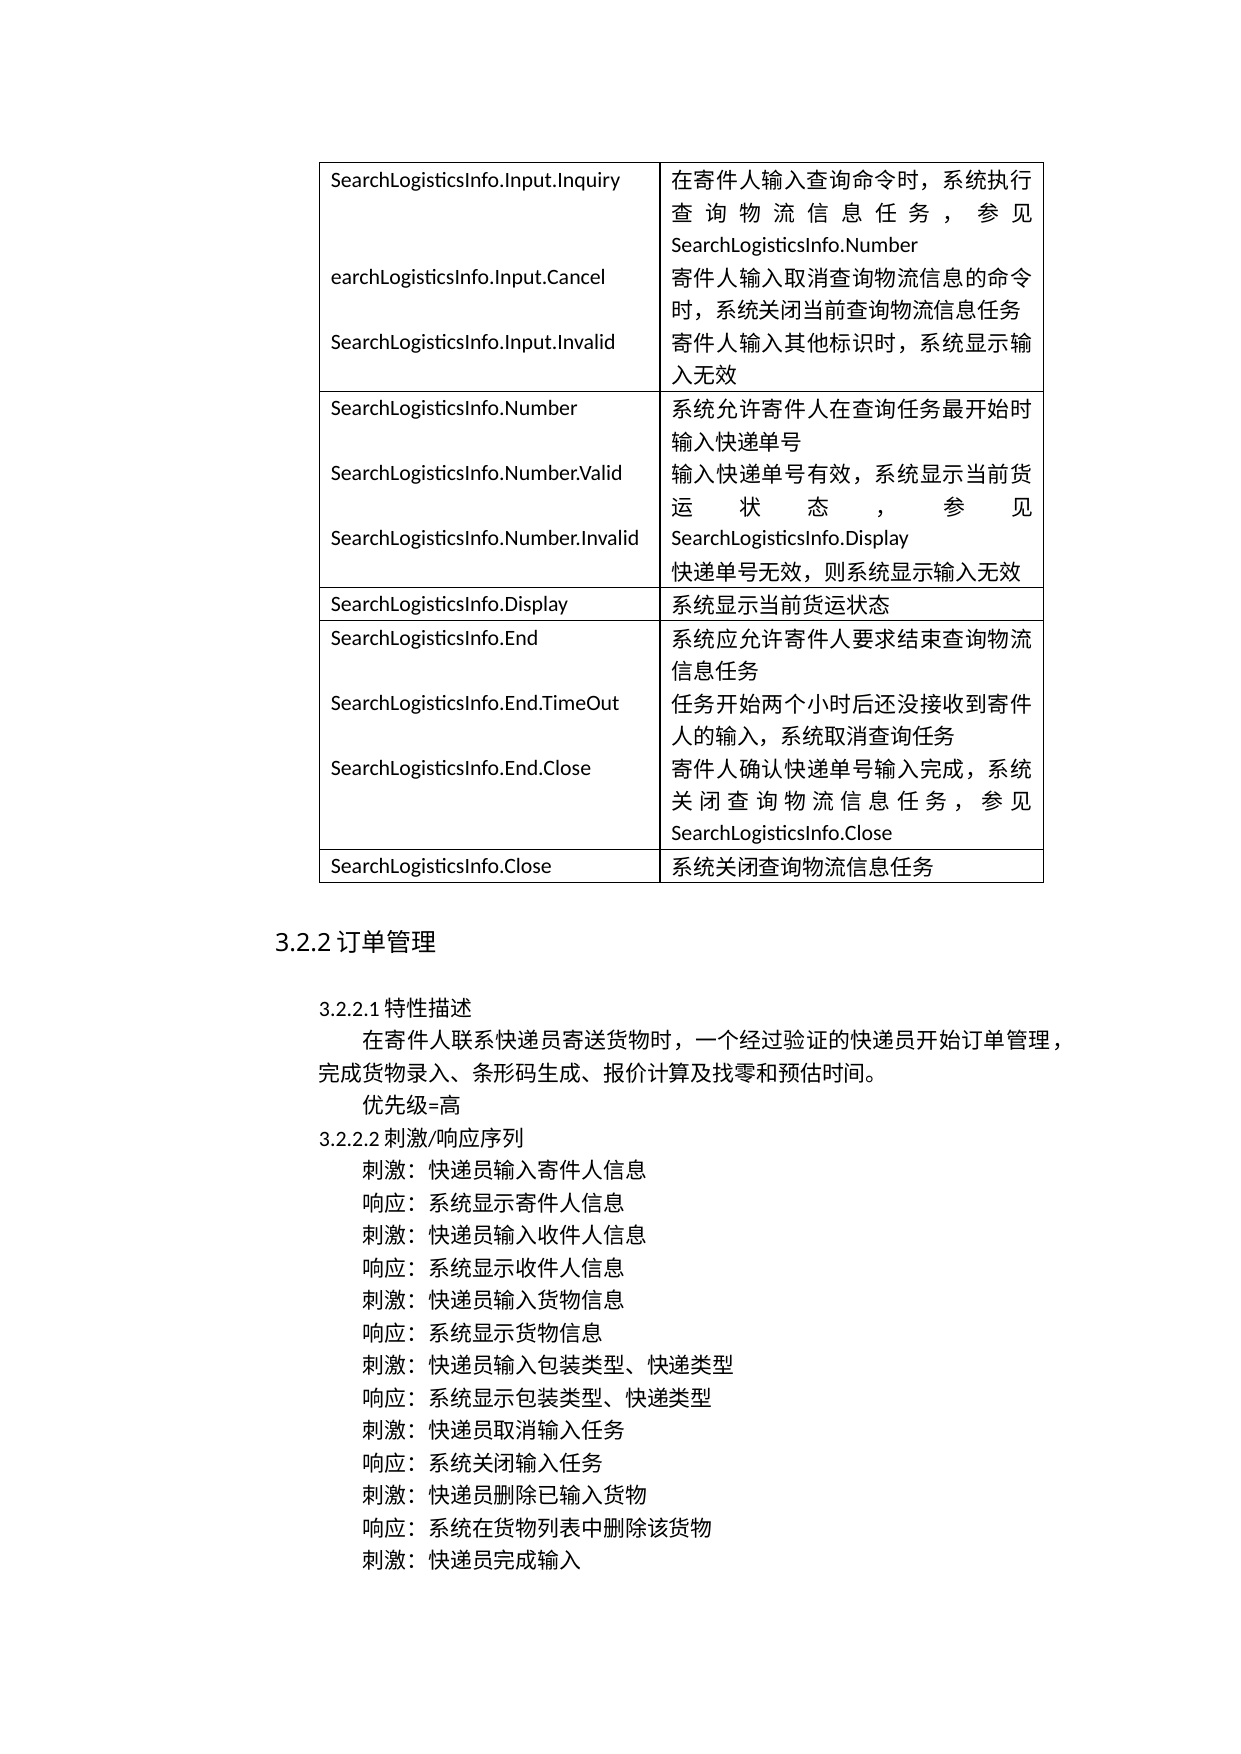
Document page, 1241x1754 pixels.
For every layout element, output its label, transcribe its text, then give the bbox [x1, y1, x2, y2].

table_cell SearchLogisticsInfo.Close [320, 850, 659, 882]
text 3.2.2订单管理 [187, 908, 1053, 973]
text 刺激：快递员删除已输入货物 [344, 1478, 1053, 1510]
table_cell SearchLogisticsInfo.Display [320, 588, 659, 620]
text 刺激：快递员输入寄件人信息 [269, 1153, 1053, 1185]
text 响应：系统显示收件人信息 [344, 1250, 1053, 1283]
text 3.2.2.2刺激/响应序列 [187, 1120, 1053, 1153]
text 刺激：快递员输入收件人信息 [350, 1218, 1053, 1250]
text 响应：系统显示寄件人信息 [356, 1185, 1053, 1218]
table_cell SearchLogisticsInfo.Number SearchLogisticsInfo.Number.Valid SearchLogisticsInfo.Number.Invalid [320, 392, 659, 587]
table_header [320, 163, 659, 391]
table_cell SearchLogisticsInfo.End SearchLogisticsInfo.End.TimeOut SearchLogisticsInfo.End.Close [320, 621, 659, 849]
text 刺激：快递员输入包装类型、快递类型 [325, 1348, 1053, 1380]
text 响应：系统显示货物信息 [331, 1315, 1053, 1348]
text 刺激：快递员取消输入任务 [356, 1413, 1053, 1445]
text 响应：系统显示包装类型、快递类型 [362, 1380, 1053, 1413]
table_cell 系统关闭查询物流信息任务 [661, 850, 1043, 882]
text 响应：系统在货物列表中删除该货物 [337, 1510, 1053, 1543]
text 优先级=高 [319, 1088, 1053, 1120]
text 刺激：快递员输入货物信息 [337, 1283, 1053, 1315]
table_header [661, 163, 1043, 391]
text 刺激：快递员完成输入 [331, 1543, 1053, 1575]
text 响应：系统关闭输入任务 [350, 1445, 1053, 1478]
table_cell 系统应允许寄件人要求结束查询物流信息任务 任务开始两个小时后还没接收到寄件人的输入，系统取消查询任务 寄件人确认快递单号输入完成，系统关闭查询物流信息任务，参见SearchLogisticsInfo.Close [661, 621, 1043, 849]
text 3.2.2.1特性描述 [187, 990, 1053, 1023]
table_cell 系统显示当前货运状态 [661, 588, 1043, 620]
table_cell 系统允许寄件人在查询任务最开始时输入快递单号 输入快递单号有效，系统显示当前货运状态，参见SearchLogisticsInfo.Display 快递单号无效，则系统显示输入无效 [661, 392, 1043, 587]
text 在寄件人联系快递员寄送货物时，一个经过验证的快递员开始订单管理，完成货物录入、条形码生成、报价计算及找零和预估时间。 [319, 1023, 1053, 1088]
